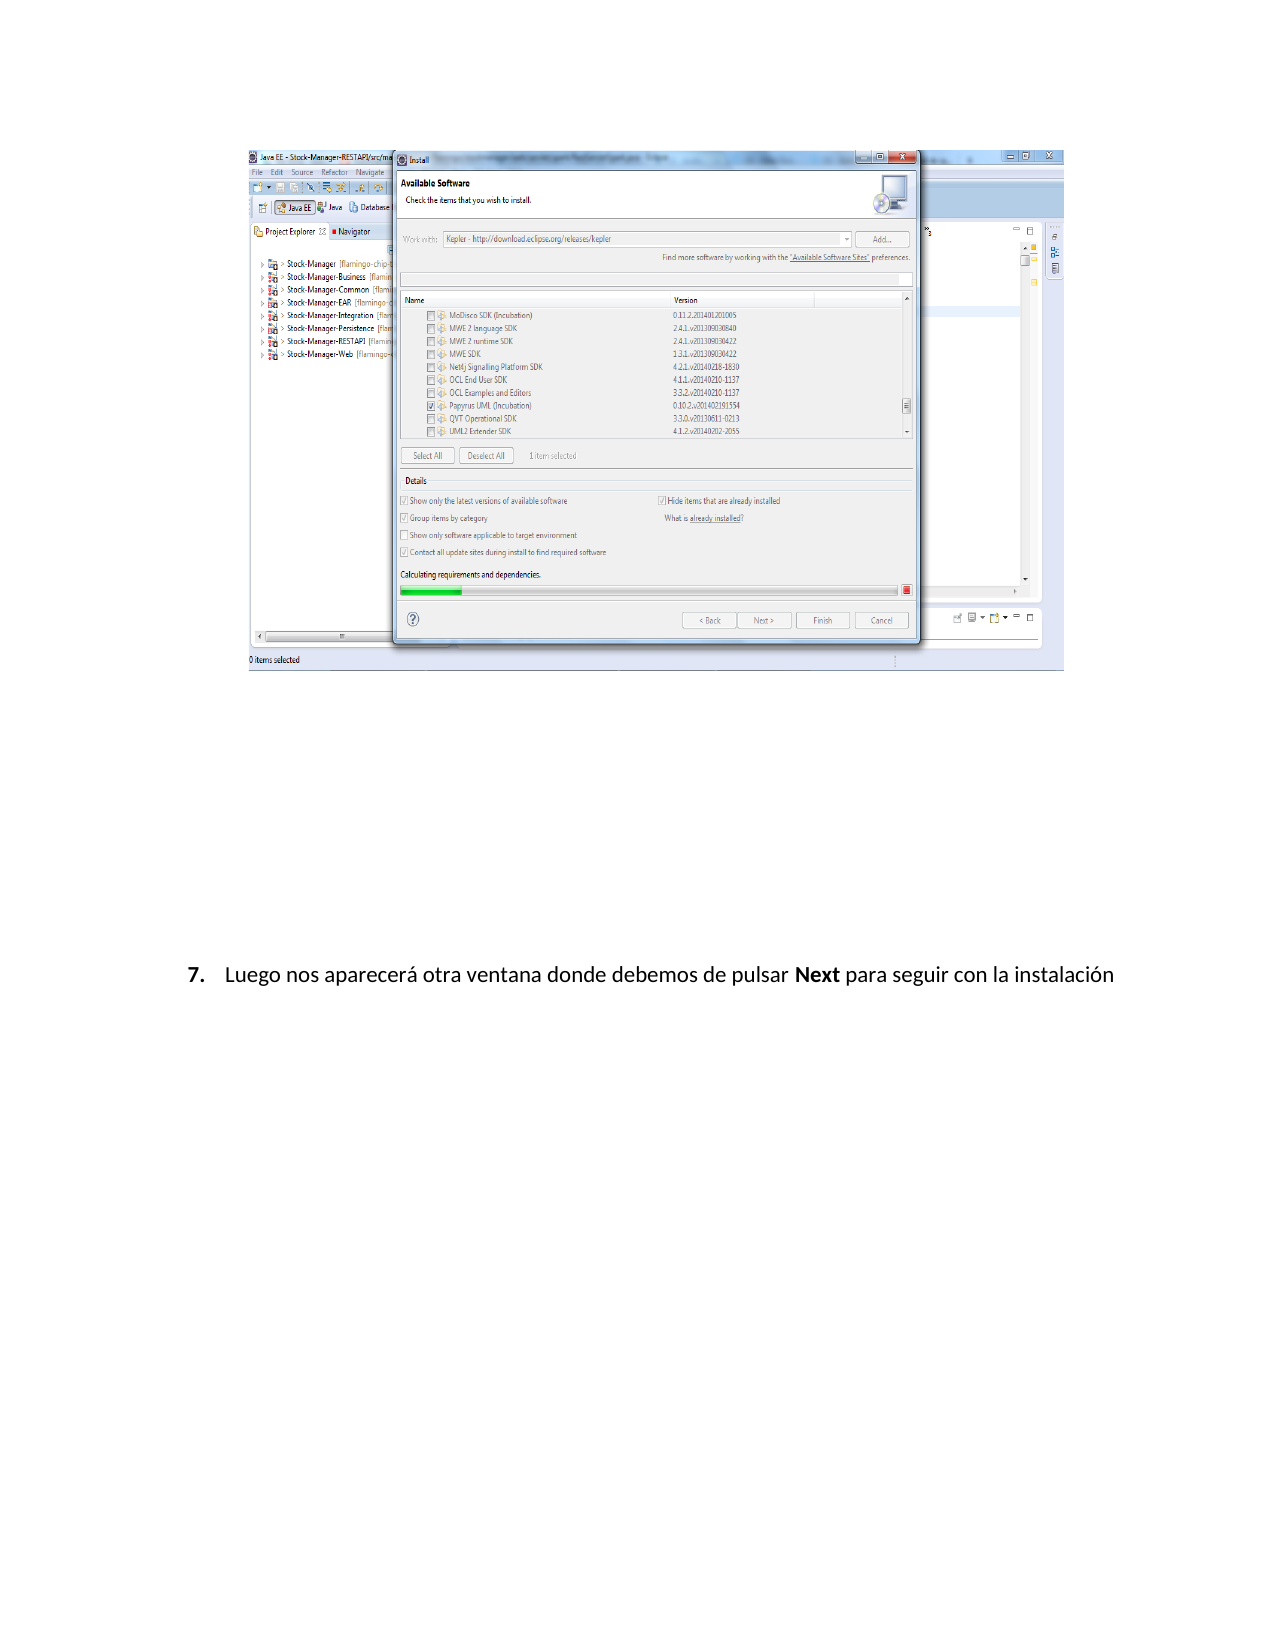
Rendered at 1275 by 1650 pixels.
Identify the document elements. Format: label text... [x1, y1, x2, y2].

picture [248, 150, 1064, 671]
list Luego nos aparecerá otra ventana donde debemos de pulsar Next para seguir con la instalación [187, 961, 1125, 989]
